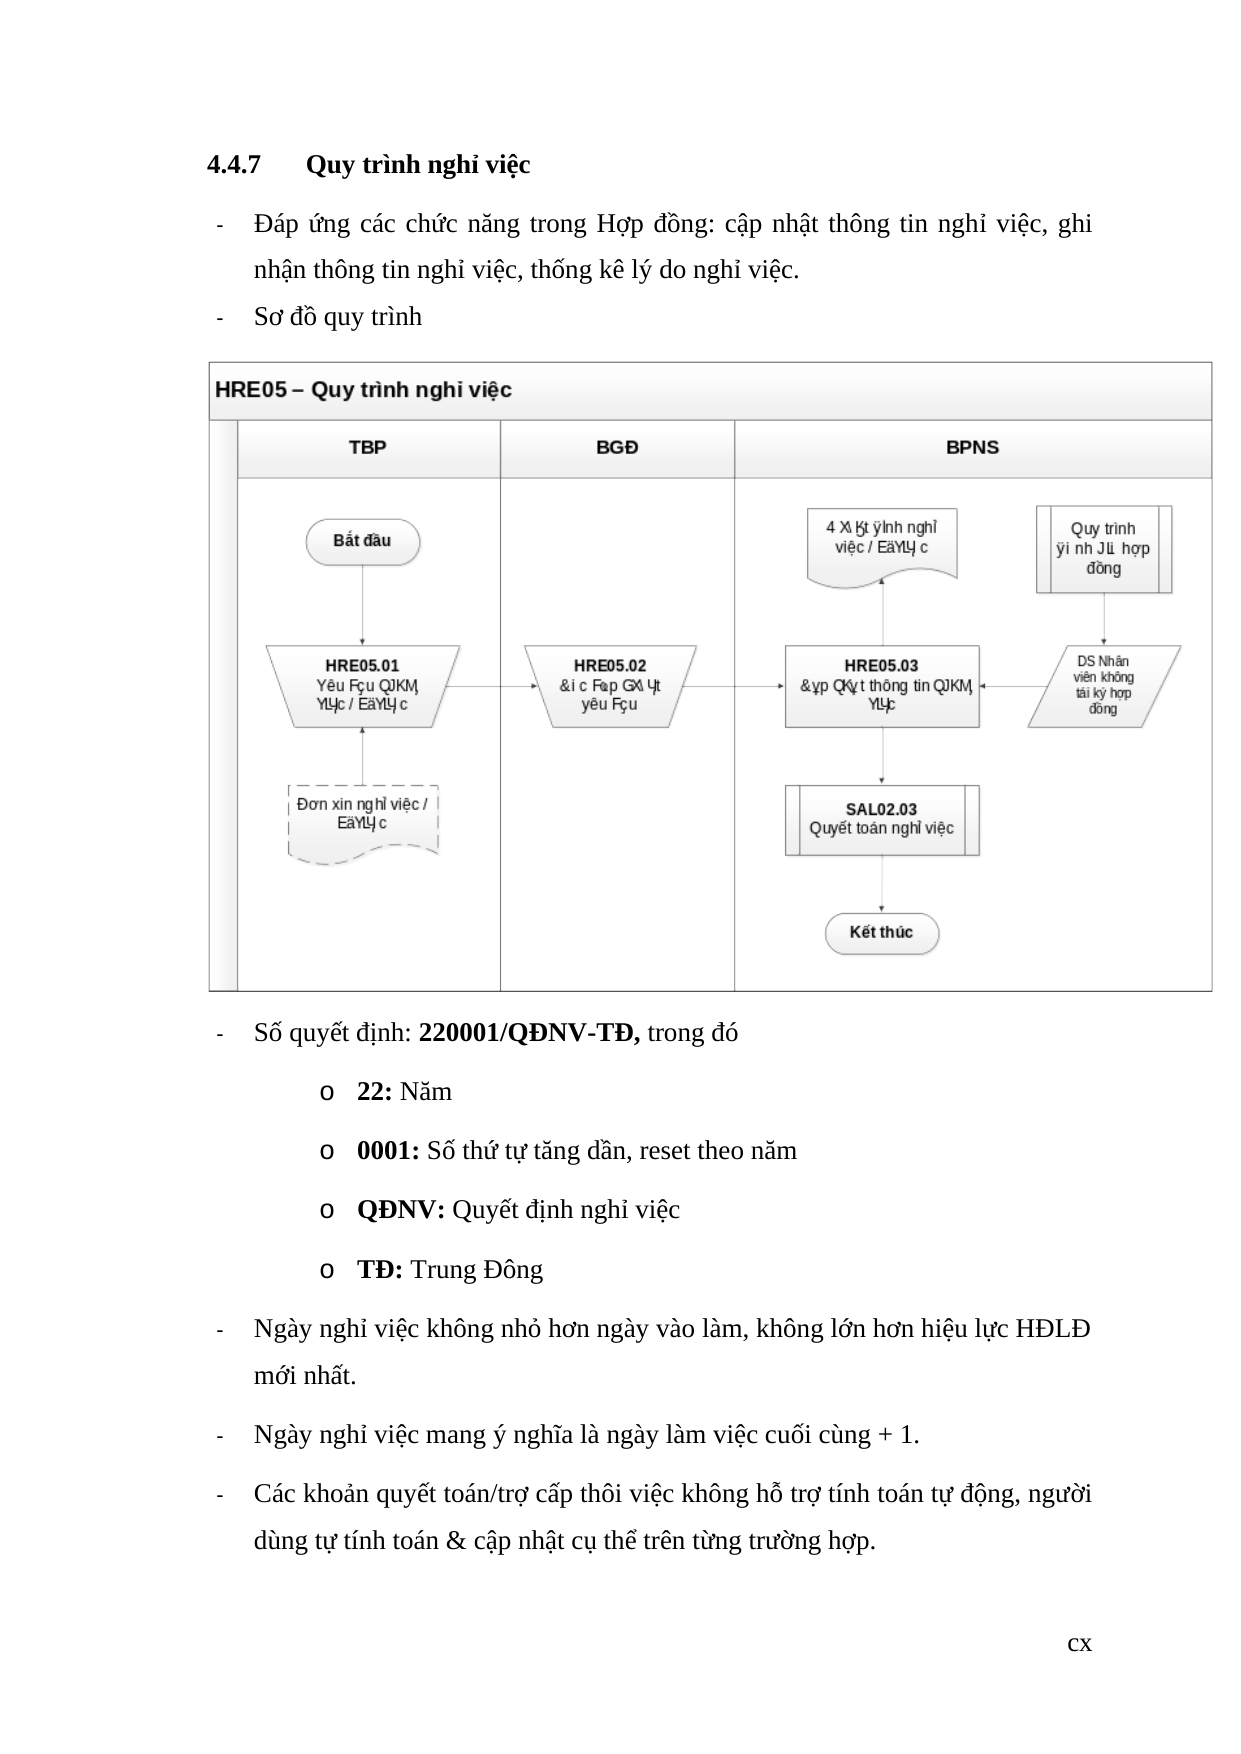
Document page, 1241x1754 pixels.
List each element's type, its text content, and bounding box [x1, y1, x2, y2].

list Sơ đồ quy trình [216, 300, 1092, 331]
list Số quyết định: 220001/QĐNV-TĐ, trong đó [216, 1016, 1092, 1047]
list Ngày nghỉ việc không nhỏ hơn ngày vào làm, không lớn hơn hiệu lực HĐLĐ mới nhất. [216, 1312, 1092, 1390]
list Ngày nghỉ việc mang ý nghĩa là ngày làm việc cuối cùng + 1. [216, 1418, 1092, 1449]
list 0001: Số thứ tự tăng dần, reset theo năm [319, 1134, 1092, 1165]
list 22: Năm [319, 1075, 1092, 1106]
list QĐNV: Quyết định nghỉ việc [319, 1193, 1092, 1225]
list Đáp ứng các chức năng trong Hợp đồng: cập nhật thông tin nghỉ việc, ghi nhận thông tin nghỉ việc, thống kê lý do nghỉ việc. [216, 207, 1092, 285]
list TĐ: Trung Đông [319, 1253, 1092, 1284]
subtitle Quy trình nghỉ việc [207, 148, 1092, 179]
list Các khoản quyết toán/trợ cấp thôi việc không hỗ trợ tính toán tự động, người dùng tự tính toán & cập nhật cụ thể trên từng trường hợp. [216, 1477, 1092, 1555]
